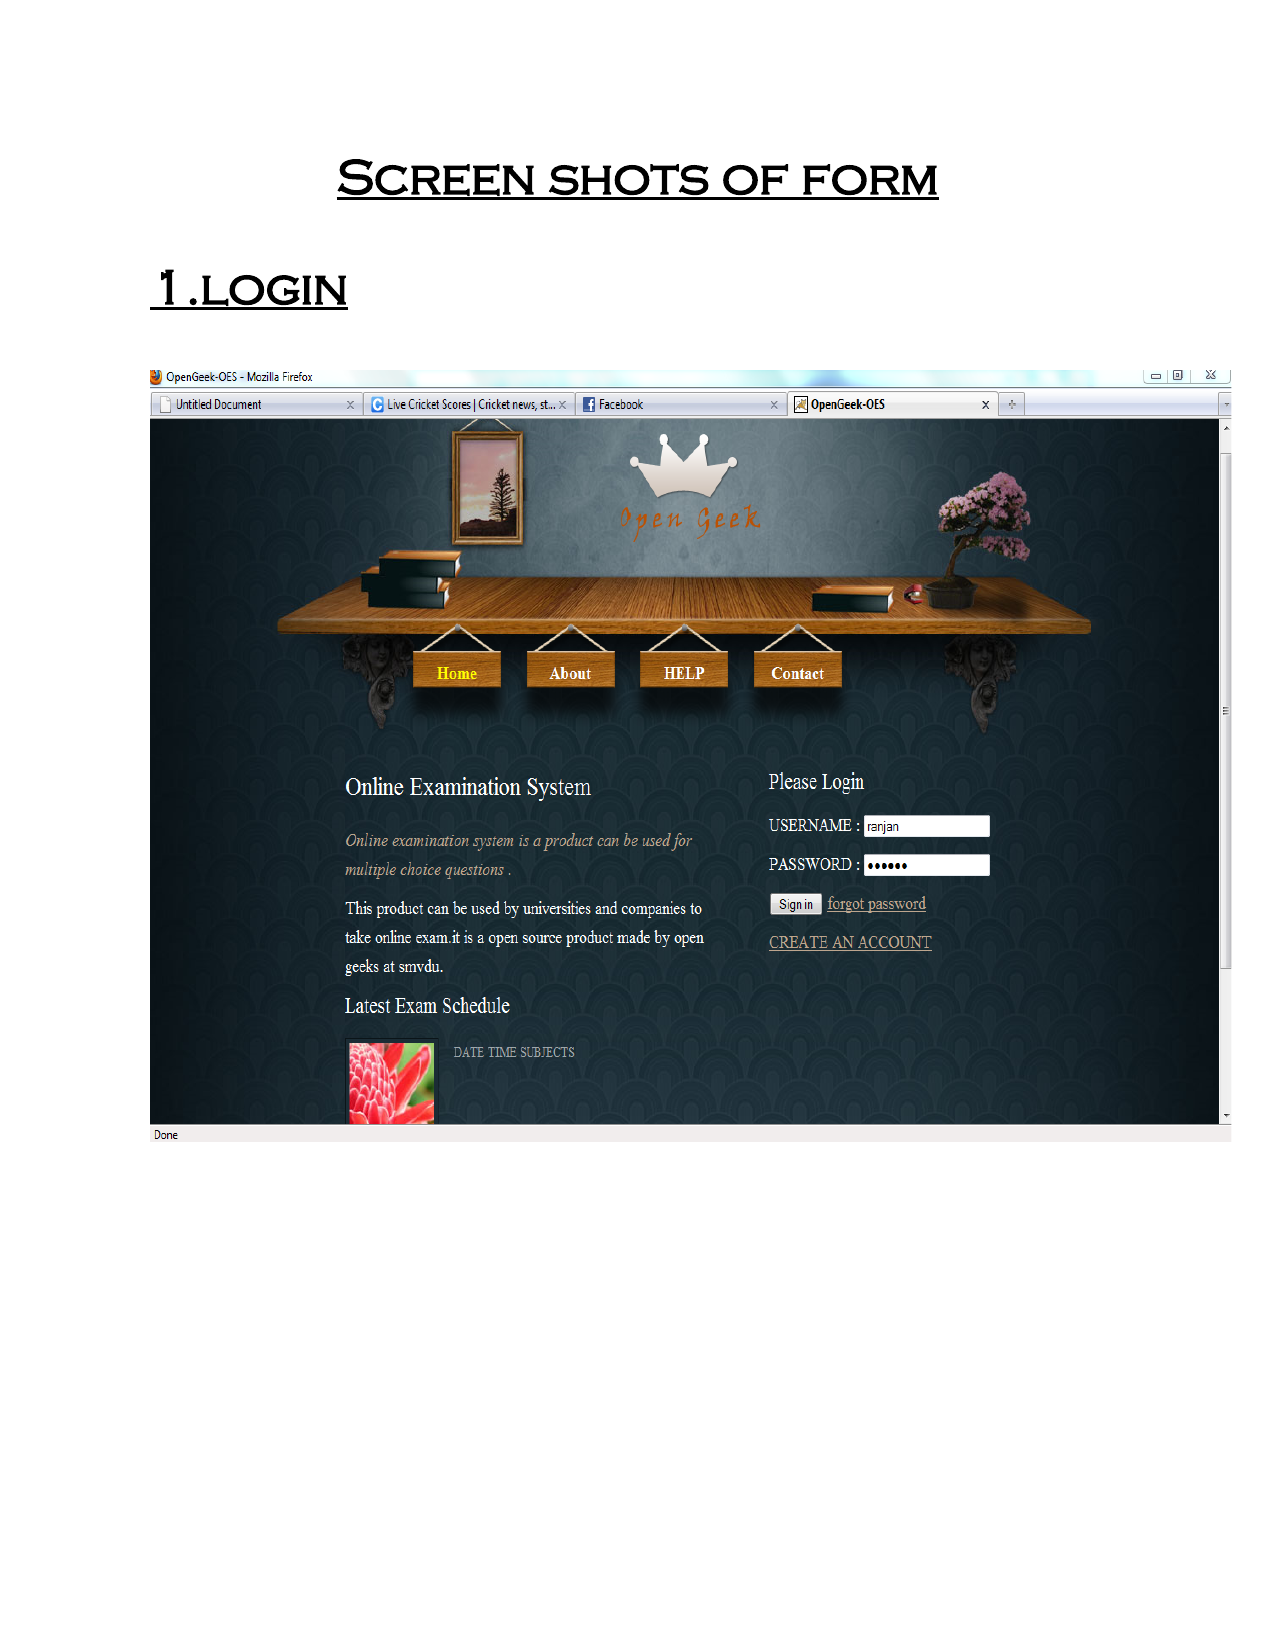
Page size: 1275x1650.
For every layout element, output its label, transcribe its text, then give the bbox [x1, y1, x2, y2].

text Screen shots of form [150, 150, 1125, 205]
text 1.login [150, 260, 1125, 315]
picture [150, 370, 1232, 1142]
